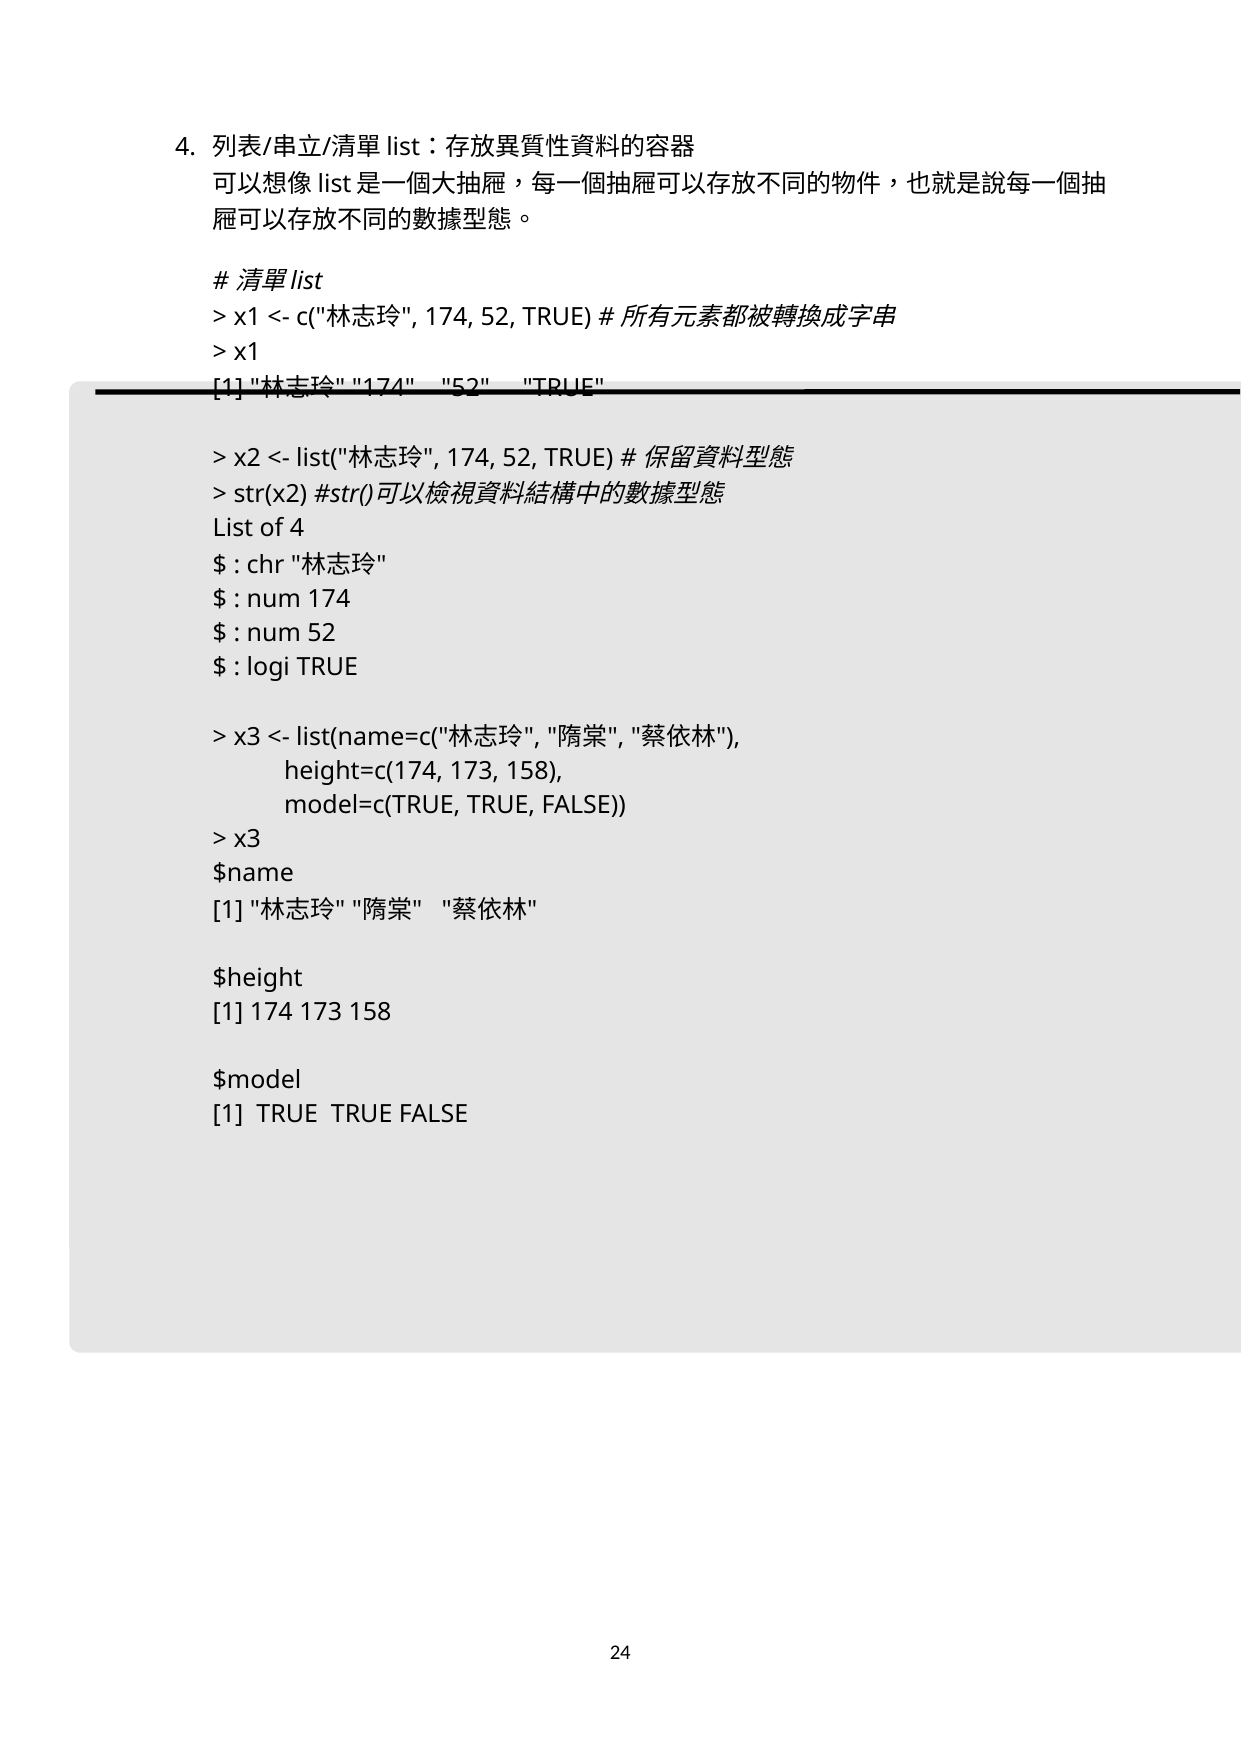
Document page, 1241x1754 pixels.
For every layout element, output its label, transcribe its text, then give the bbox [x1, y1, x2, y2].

list model=c(TRUE, TRUE, FALSE)) [212, 787, 1128, 821]
list $height [212, 959, 1128, 993]
list > x3 <- list(name=c("林志玲", "隋棠", "蔡依林"), [212, 717, 1128, 753]
list 列表/串立/清單list：存放異質性資料的容器 [175, 127, 1128, 163]
list > x1 <- c("林志玲", 174, 52, TRUE) # 所有元素都被轉換成字串 [212, 297, 1128, 333]
list > x1 [212, 333, 1128, 367]
list # 清單list [212, 261, 1128, 297]
list $ : num 52 [212, 614, 1128, 648]
list > x2 <- list("林志玲", 174, 52, TRUE) # 保留資料型態 [212, 437, 1128, 474]
list > str(x2) #str()可以檢視資料結構中的數據型態 [212, 474, 1128, 510]
list [1] "林志玲" "隋棠" "蔡依林" [212, 889, 1128, 925]
list List of 4 [212, 510, 1128, 544]
list 可以想像list是一個大抽屜，每一個抽屜可以存放不同的物件，也就是說每一個抽屜可以存放不同的數據型態。 [212, 163, 1128, 236]
list [1] "林志玲" "174" "52" "TRUE" [212, 367, 1128, 403]
list $ : chr "林志玲" [212, 544, 1128, 580]
list $ : logi TRUE [212, 648, 1128, 682]
list $model [212, 1062, 1128, 1096]
list [1] 174 173 158 [212, 993, 1128, 1027]
list [1] TRUE TRUE FALSE [212, 1096, 1128, 1130]
list > x3 [212, 821, 1128, 855]
list height=c(174, 173, 158), [212, 753, 1128, 787]
list $ : num 174 [212, 580, 1128, 614]
list $name [212, 855, 1128, 889]
